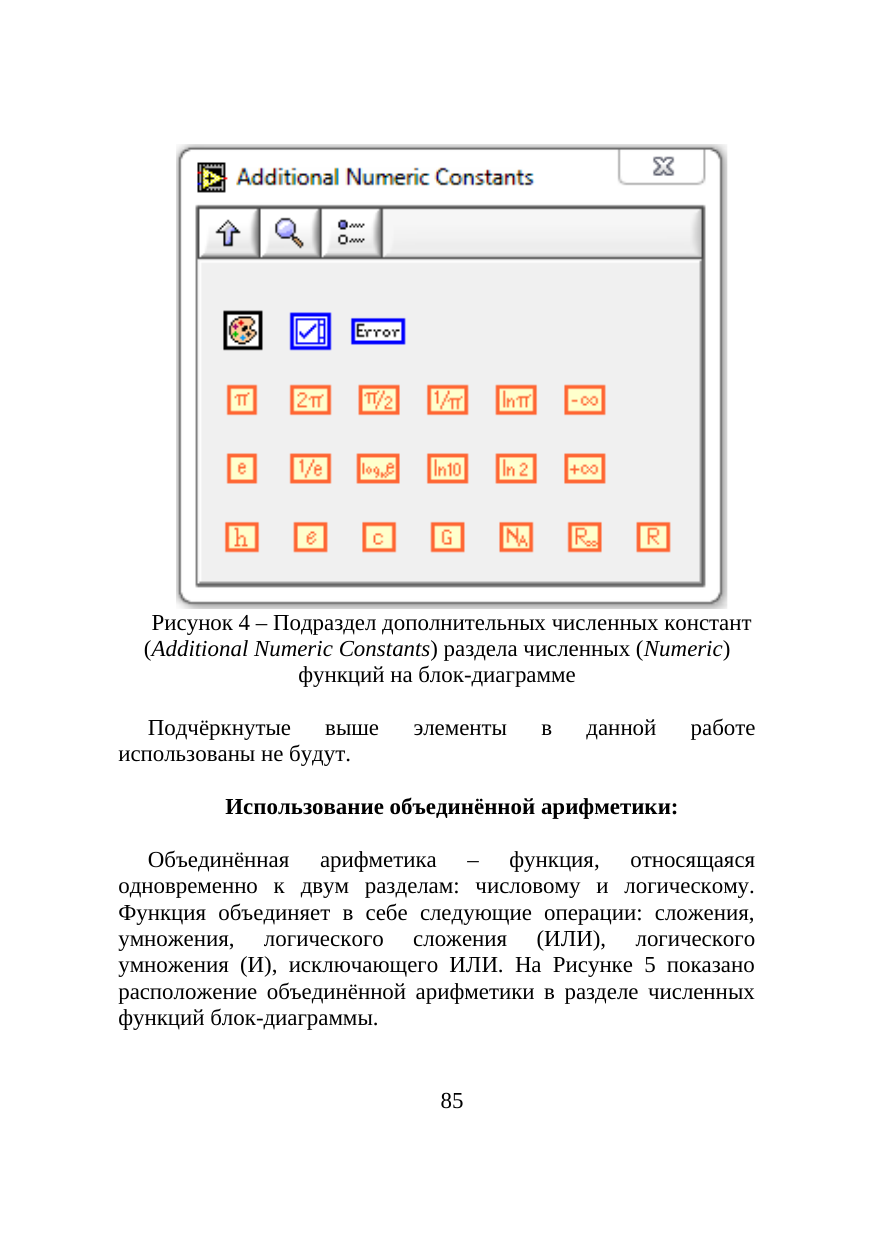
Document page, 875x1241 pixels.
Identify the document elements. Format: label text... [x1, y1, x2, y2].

text Рисунок 4 – Подраздел дополнительных численных констант (Additional Numeric Constants) раздела численных (Numeric) функций на блок-диаграмме [118, 609, 756, 688]
picture [176, 144, 728, 609]
text Использование объединённой арифметики: [118, 793, 756, 819]
text Объединённая арифметика – функция, относящаяся одновременно к двум разделам: числовому и логическому. Функция объединяет в себе следующие операции: сложения, умножения, логического сложения (ИЛИ), логического умножения (И), исключающего ИЛИ. На Рисунке 5 показано расположение объединённой арифметики в разделе численных функций блок-диаграммы. [118, 846, 756, 1030]
text Подчёркнутые выше элементы в данной работе использованы не будут. [118, 714, 756, 767]
